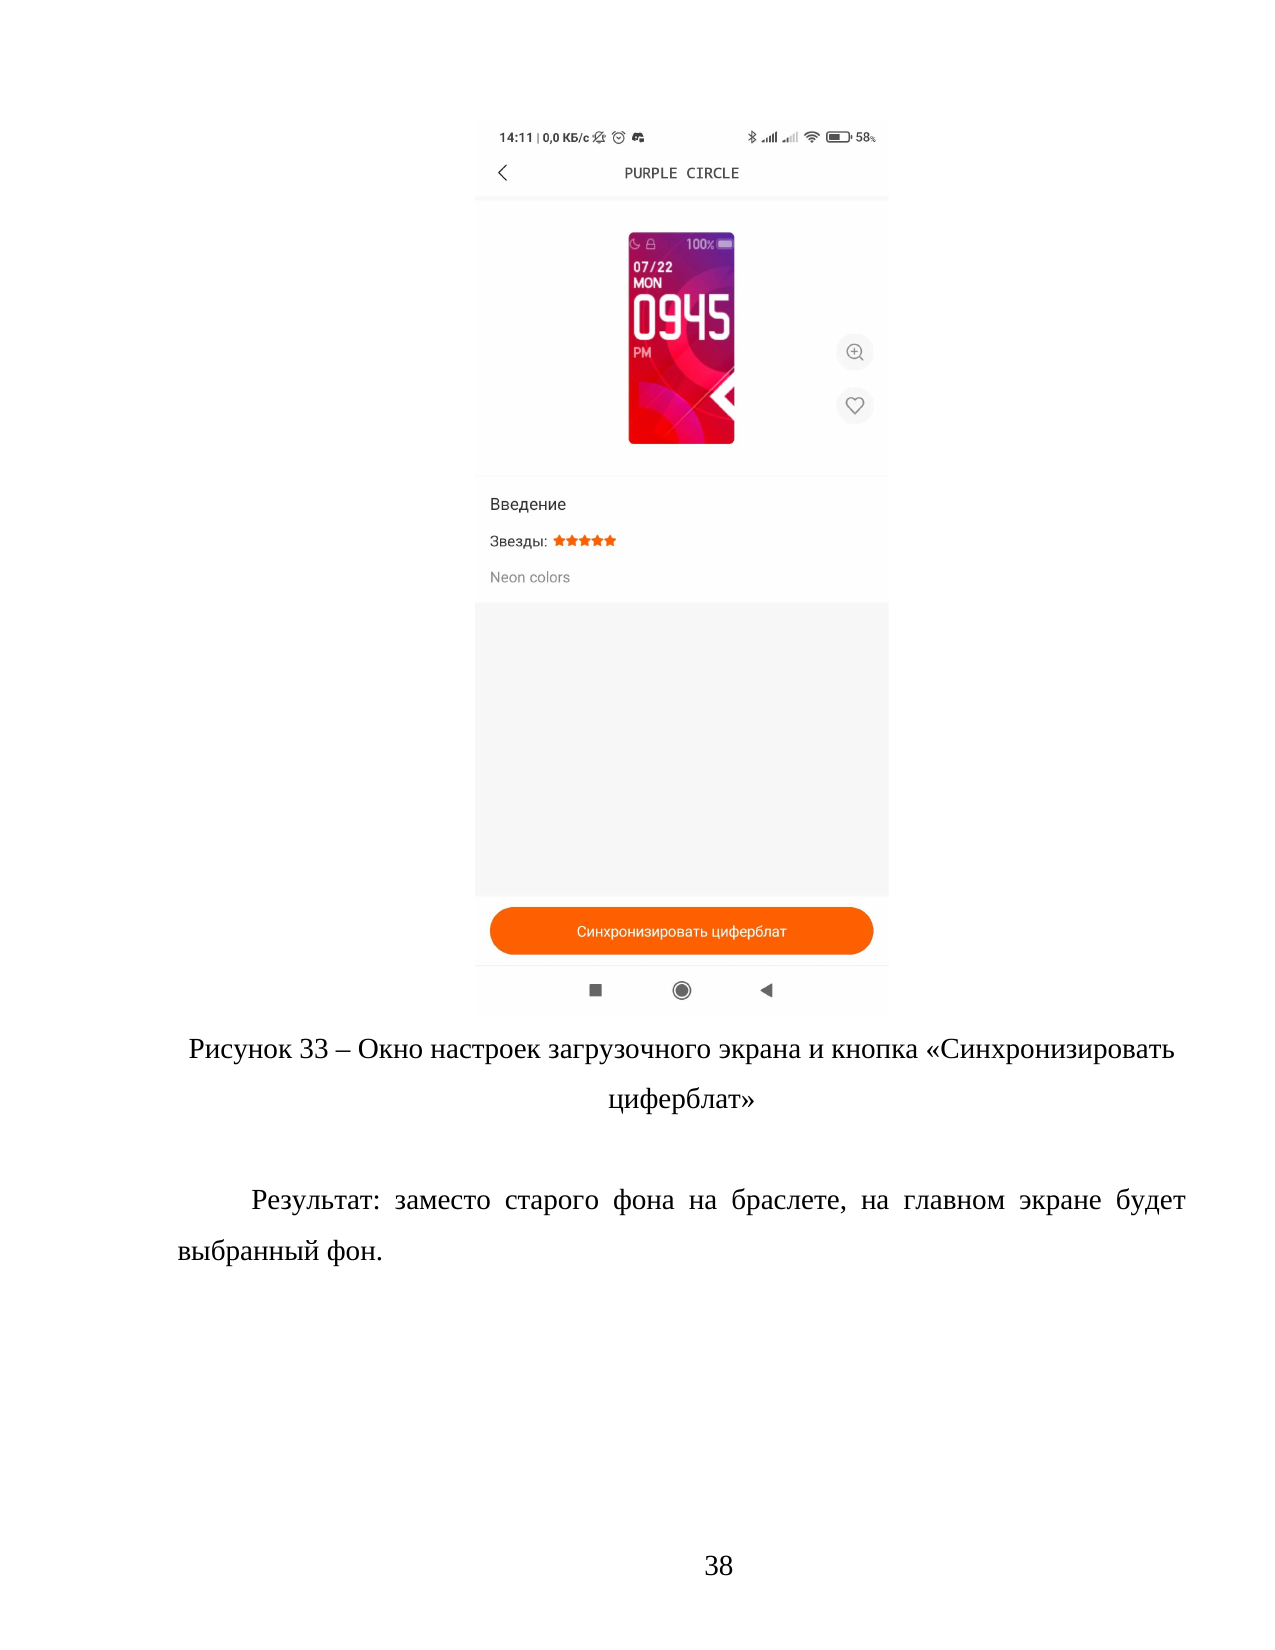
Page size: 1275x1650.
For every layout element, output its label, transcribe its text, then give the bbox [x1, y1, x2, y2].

text Результат: заместо старого фона на браслете, на главном экране будет выбранный фон. [177, 1182, 1186, 1266]
text Рисунок 33 – Окно настроек загрузочного экрана и кнопка «Синхронизировать циферблат» [177, 1031, 1186, 1115]
picture [475, 118, 889, 1015]
